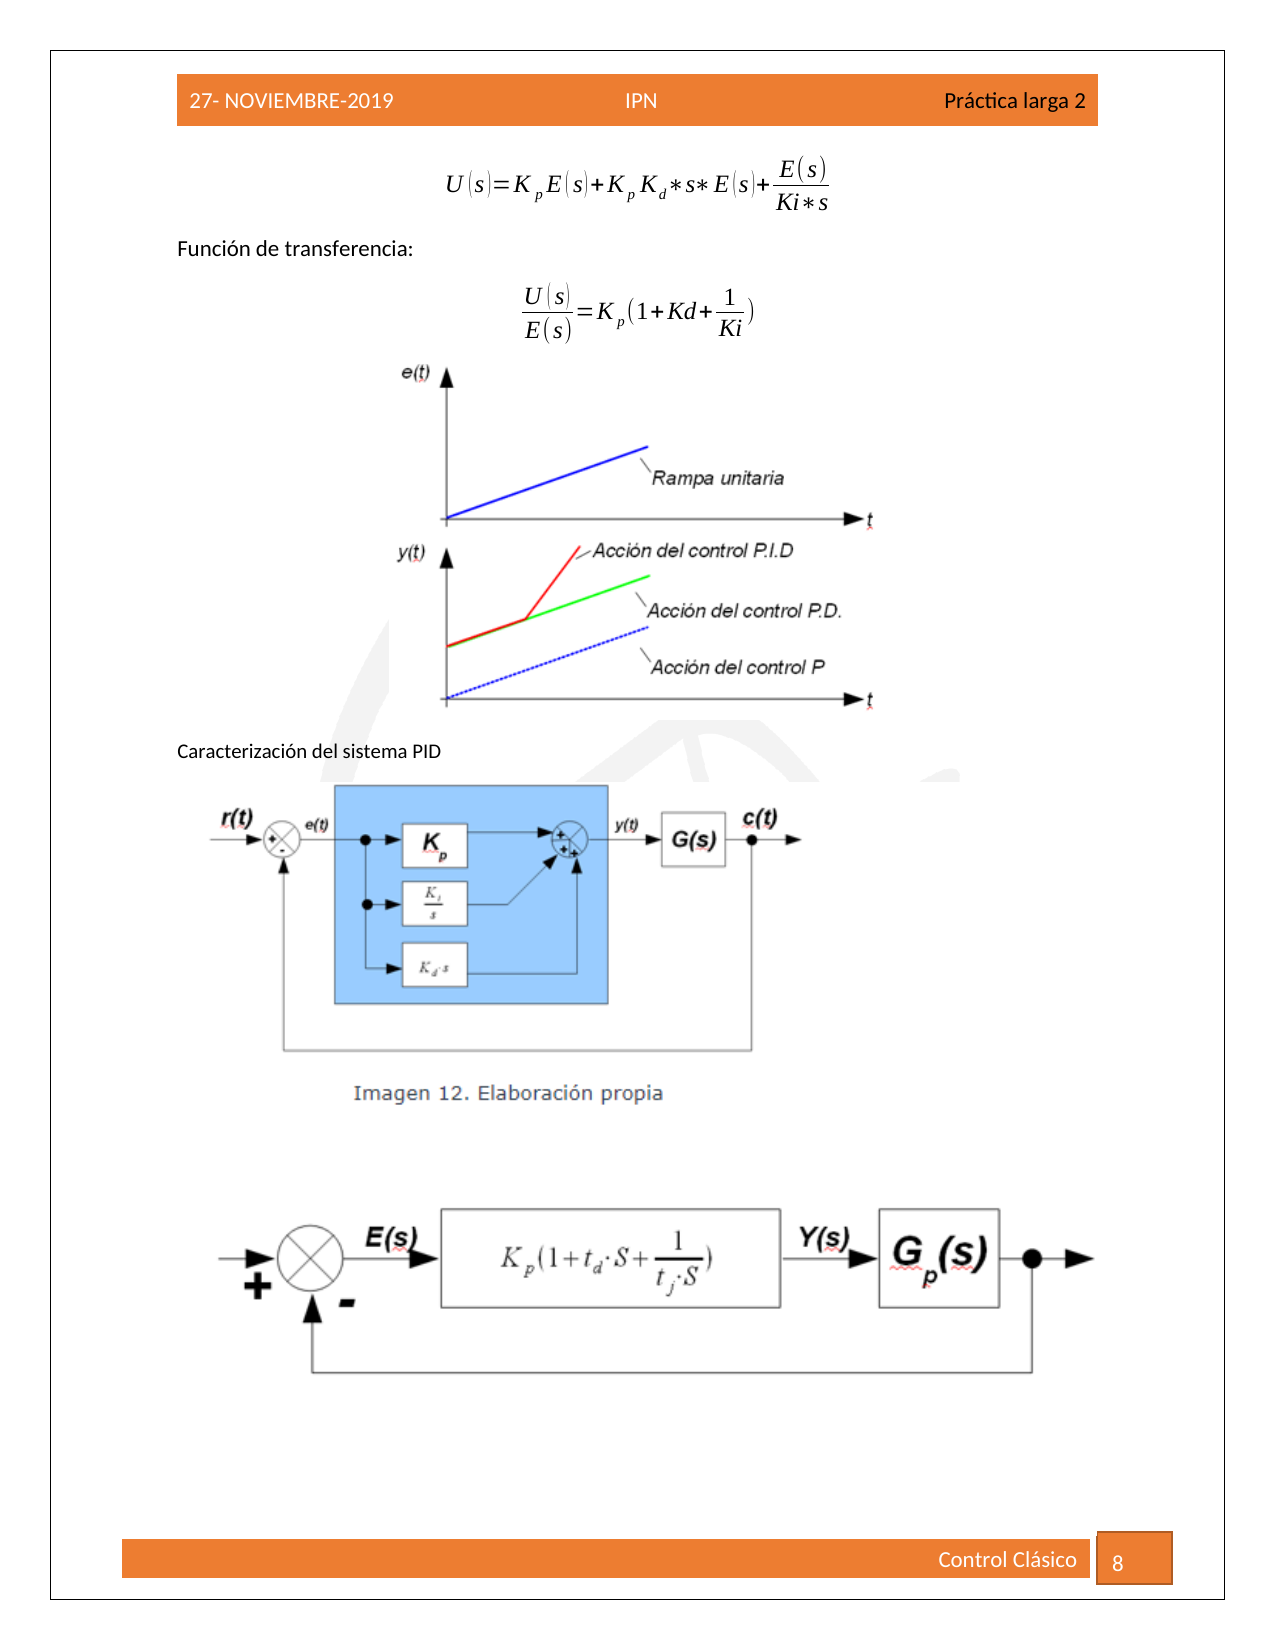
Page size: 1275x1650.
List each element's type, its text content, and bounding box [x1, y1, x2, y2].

text Caracterización del sistema PID [177, 738, 1098, 764]
picture [177, 782, 1098, 1400]
text Función de transferencia: [177, 234, 1098, 262]
picture [389, 363, 886, 720]
